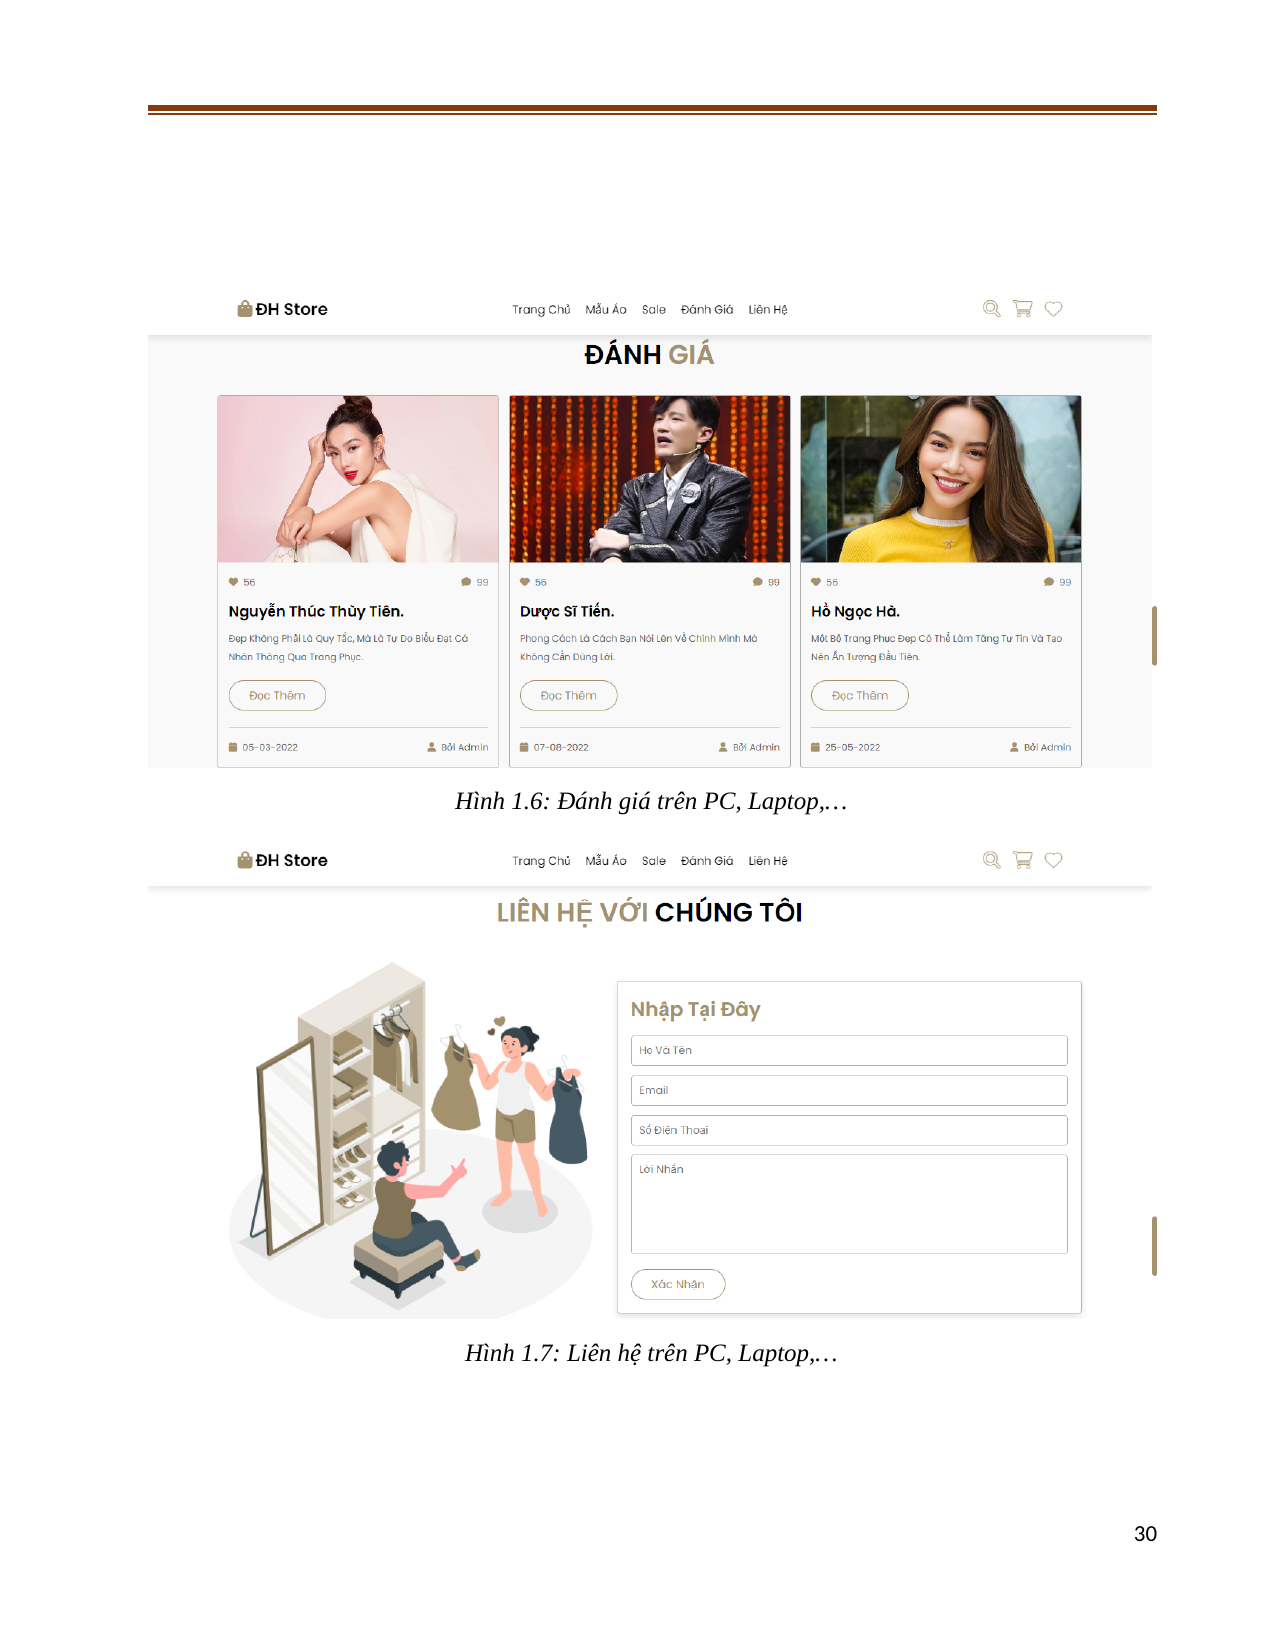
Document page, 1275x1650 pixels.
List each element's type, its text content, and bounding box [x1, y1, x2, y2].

picture [147, 283, 1157, 768]
picture [147, 834, 1157, 1319]
text Hình 1.7: Liên hệ trên PC, Laptop,… [148, 1338, 1157, 1366]
text Hình 1.6: Đánh giá trên PC, Laptop,… [148, 786, 1157, 815]
